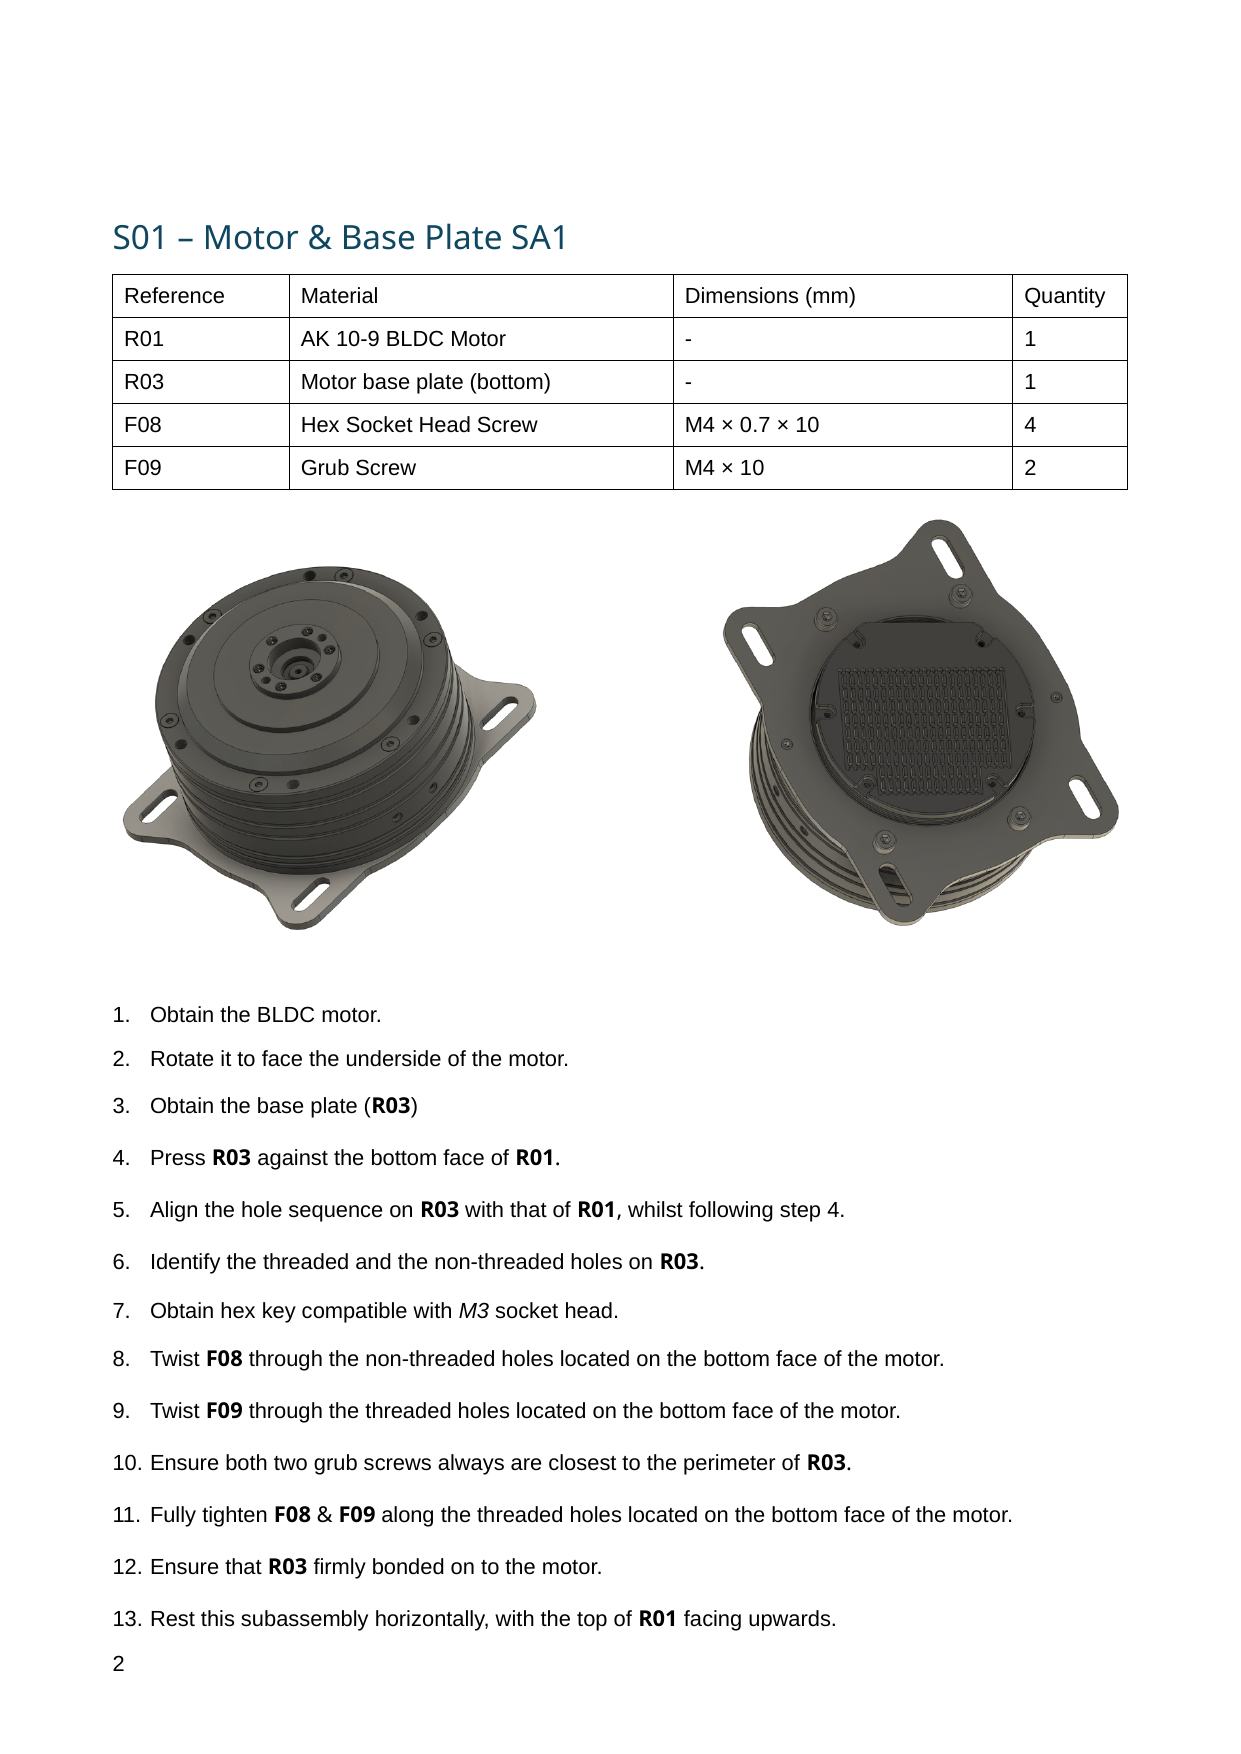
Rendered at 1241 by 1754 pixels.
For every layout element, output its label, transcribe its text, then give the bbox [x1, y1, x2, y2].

list Rotate it to face the underside of the motor. [112, 1046, 1128, 1071]
list Fully tighten F08 & F09 along the threaded holes located on the bottom face of the motor. [112, 1499, 1128, 1528]
table_cell - [674, 361, 1012, 403]
list Ensure that R03 firmly bonded on to the motor. [112, 1551, 1128, 1581]
list Obtain hex key compatible with M3 socket head. [112, 1298, 1128, 1324]
table_cell M4 × 0.7 × 10 [674, 404, 1012, 446]
table_cell Grub Screw [290, 447, 673, 489]
list Rest this subassembly horizontally, with the top of R01 facing upwards. [112, 1603, 1128, 1633]
picture [116, 560, 539, 932]
list Obtain the BLDC motor. [112, 1002, 1128, 1027]
table_cell 1 [1013, 361, 1127, 403]
list Press R03 against the bottom face of R01. [112, 1142, 1128, 1172]
list Ensure both two grub screws always are closest to the perimeter of R03. [112, 1447, 1128, 1476]
table_cell F09 [113, 447, 289, 489]
table_cell 2 [1013, 447, 1127, 489]
table_cell 1 [1013, 318, 1127, 360]
table_cell AK 10-9 BLDC Motor [290, 318, 673, 360]
list Identify the threaded and the non-threaded holes on R03. [112, 1246, 1128, 1276]
table_cell - [674, 318, 1012, 360]
table_header Dimensions (mm) [674, 275, 1012, 317]
table_cell F08 [113, 404, 289, 446]
list Twist F08 through the non-threaded holes located on the bottom face of the motor. [112, 1342, 1128, 1372]
table_header Reference [113, 275, 289, 317]
list Align the hole sequence on R03 with that of R01, whilst following step 4. [112, 1194, 1128, 1224]
table_cell Motor base plate (bottom) [290, 361, 673, 403]
table_cell Hex Socket Head Screw [290, 404, 673, 446]
picture [716, 515, 1125, 932]
table_header Material [290, 275, 673, 317]
table_cell R01 [113, 318, 289, 360]
table_cell M4 × 10 [674, 447, 1012, 489]
table_header Quantity [1013, 275, 1127, 317]
list Obtain the base plate (R03) [112, 1090, 1128, 1120]
table_cell R03 [113, 361, 289, 403]
list Twist F09 through the threaded holes located on the bottom face of the motor. [112, 1394, 1128, 1424]
table_cell 4 [1013, 404, 1127, 446]
subtitle S01 – Motor & Base Plate SA1 [112, 213, 1128, 259]
